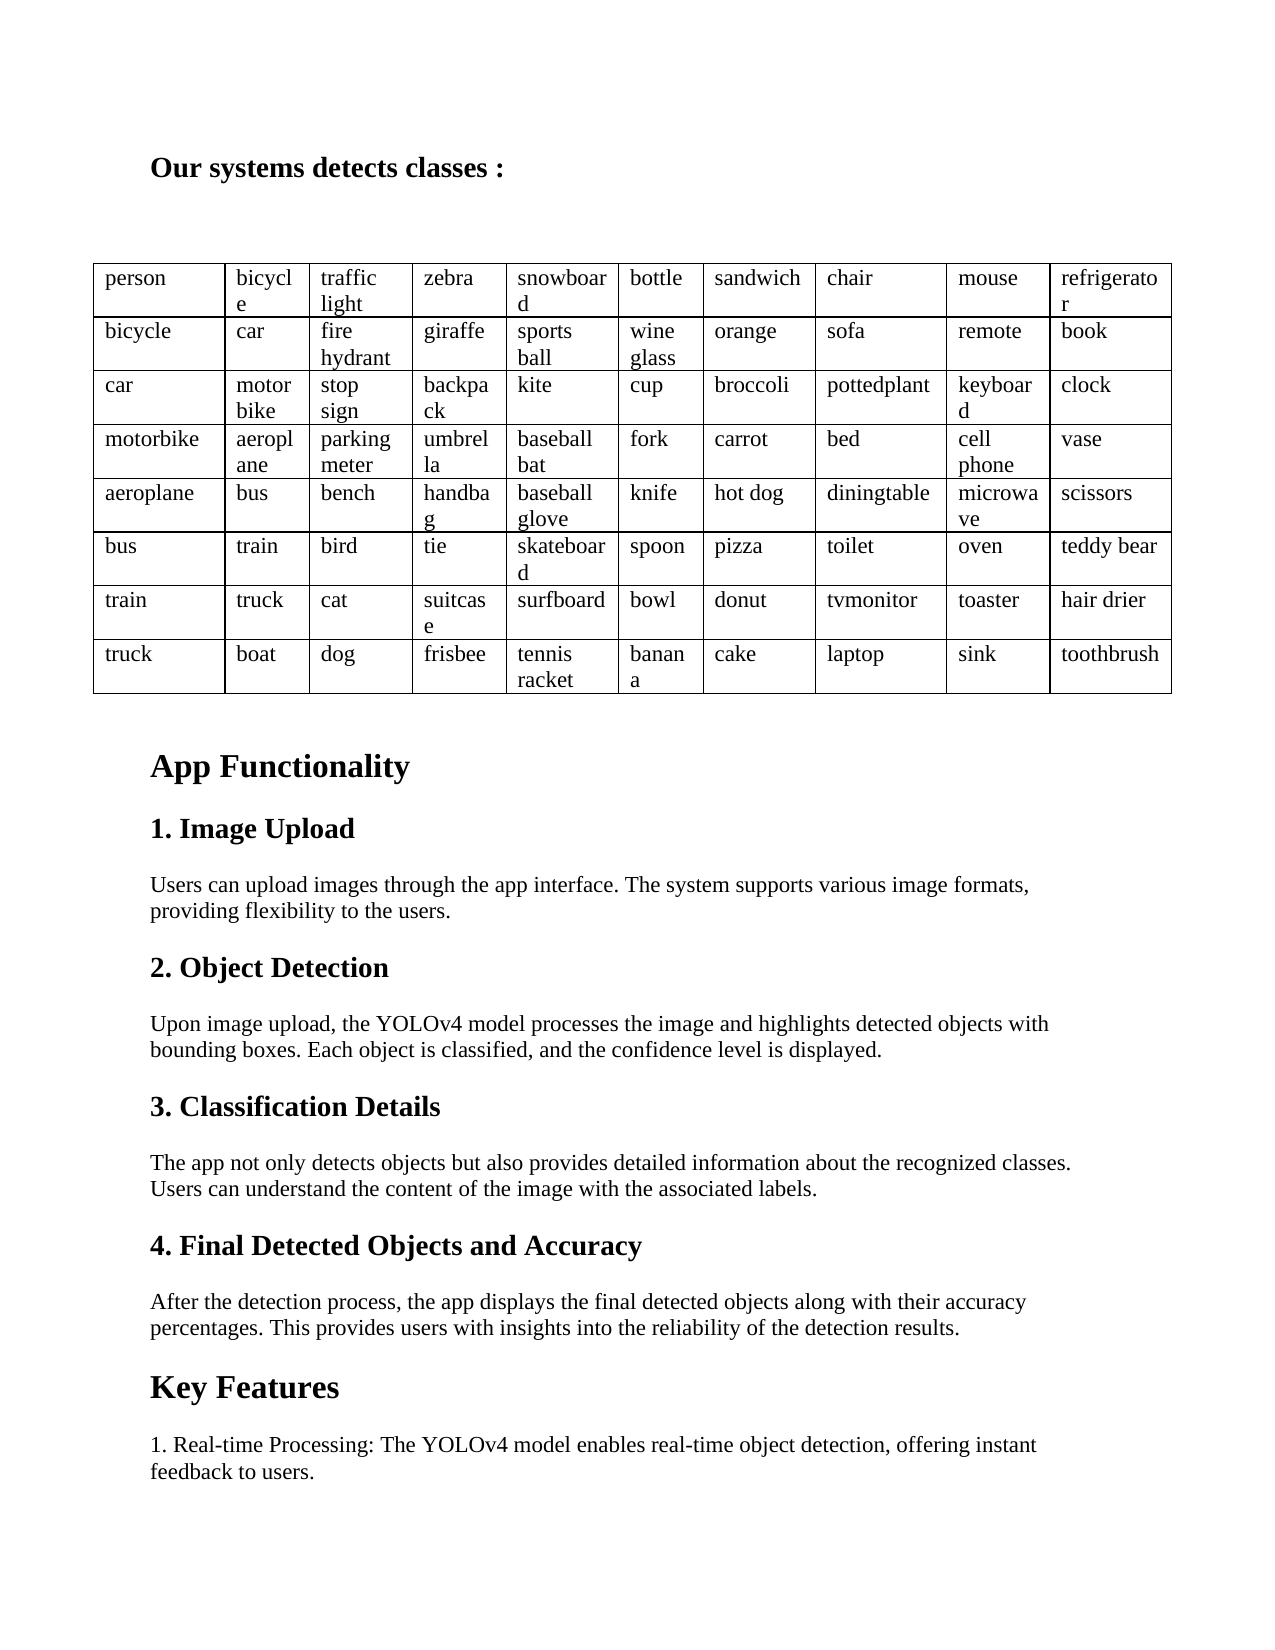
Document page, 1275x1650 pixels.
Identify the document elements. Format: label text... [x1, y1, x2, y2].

table_cell bird [310, 533, 412, 585]
table_cell skateboard [507, 533, 618, 585]
table_cell diningtable [816, 479, 946, 531]
text 2. Object Detection [150, 950, 1125, 983]
table_cell fire hydrant [310, 318, 412, 370]
table_cell keyboard [947, 371, 1049, 424]
table_cell backpack [413, 371, 506, 424]
table_cell kite [507, 371, 618, 424]
table_cell bench [310, 479, 412, 531]
table_header person [94, 264, 224, 316]
table_cell truck [94, 640, 224, 693]
table_cell dog [310, 640, 412, 693]
table_cell laptop [816, 640, 946, 693]
table_cell baseball glove [507, 479, 618, 531]
table_header sandwich [704, 264, 815, 316]
table_cell cell phone [947, 425, 1049, 478]
table_cell car [94, 371, 224, 424]
table_header snowboard [507, 264, 618, 316]
table_cell cup [619, 371, 703, 424]
table_cell pizza [704, 533, 815, 585]
text Upon image upload, the YOLOv4 model processes the image and highlights detected objects with bounding boxes. Each object is classified, and the confidence level is displayed. [150, 1010, 1125, 1063]
table_cell train [94, 586, 224, 639]
table_cell bus [94, 533, 224, 585]
table_cell fork [619, 425, 703, 478]
table_cell hot dog [704, 479, 815, 531]
table_cell scissors [1051, 479, 1171, 531]
table_cell wine glass [619, 318, 703, 370]
table_cell frisbee [413, 640, 506, 693]
text Key Features [150, 1367, 1125, 1405]
table_cell boat [226, 640, 309, 693]
table_cell spoon [619, 533, 703, 585]
table_cell tie [413, 533, 506, 585]
table_cell tennis racket [507, 640, 618, 693]
table_cell aeroplane [94, 479, 224, 531]
table_cell vase [1051, 425, 1171, 478]
text App Functionality [150, 746, 1125, 785]
table_cell suitcase [413, 586, 506, 639]
table_cell knife [619, 479, 703, 531]
table_cell remote [947, 318, 1049, 370]
table_cell bicycle [94, 318, 224, 370]
table_cell orange [704, 318, 815, 370]
text 3. Classification Details [150, 1089, 1125, 1122]
table_cell clock [1051, 371, 1171, 424]
table_cell cake [704, 640, 815, 693]
table_cell teddy bear [1051, 533, 1171, 585]
table_cell toilet [816, 533, 946, 585]
text 1. Real-time Processing: The YOLOv4 model enables real-time object detection, offering instant feedback to users. [150, 1432, 1125, 1484]
table_cell oven [947, 533, 1049, 585]
table_cell sink [947, 640, 1049, 693]
table_cell aeroplane [226, 425, 309, 478]
table_header bicycle [226, 264, 309, 316]
table_cell motorbike [226, 371, 309, 424]
table_header traffic light [310, 264, 412, 316]
table_cell parking meter [310, 425, 412, 478]
table_cell bed [816, 425, 946, 478]
table_cell bus [226, 479, 309, 531]
table_cell cat [310, 586, 412, 639]
table_cell train [226, 533, 309, 585]
text 1. Image Upload [150, 811, 1125, 844]
table_cell truck [226, 586, 309, 639]
table_cell book [1051, 318, 1171, 370]
table_cell motorbike [94, 425, 224, 478]
table_cell sports ball [507, 318, 618, 370]
text 4. Final Detected Objects and Accuracy [150, 1228, 1125, 1261]
table_cell toothbrush [1051, 640, 1171, 693]
table_cell sofa [816, 318, 946, 370]
table_cell toaster [947, 586, 1049, 639]
table_header refrigerator [1051, 264, 1171, 316]
table_cell surfboard [507, 586, 618, 639]
table_header zebra [413, 264, 506, 316]
table_cell car [226, 318, 309, 370]
table_cell banana [619, 640, 703, 693]
table_cell baseball bat [507, 425, 618, 478]
table_cell bowl [619, 586, 703, 639]
table_header mouse [947, 264, 1049, 316]
table_cell handbag [413, 479, 506, 531]
table_cell stop sign [310, 371, 412, 424]
table_cell carrot [704, 425, 815, 478]
table_cell giraffe [413, 318, 506, 370]
text After the detection process, the app displays the final detected objects along with their accuracy percentages. This provides users with insights into the reliability of the detection results. [150, 1288, 1125, 1341]
table_cell donut [704, 586, 815, 639]
text The app not only detects objects but also provides detailed information about the recognized classes. Users can understand the content of the image with the associated labels. [150, 1149, 1125, 1202]
table_cell umbrella [413, 425, 506, 478]
table_header chair [816, 264, 946, 316]
text Users can upload images through the app interface. The system supports various image formats, providing flexibility to the users. [150, 871, 1125, 924]
table_cell broccoli [704, 371, 815, 424]
text Our systems detects classes : [150, 150, 1125, 183]
table_cell pottedplant [816, 371, 946, 424]
table_header bottle [619, 264, 703, 316]
table_cell microwave [947, 479, 1049, 531]
table_cell tvmonitor [816, 586, 946, 639]
table_cell hair drier [1051, 586, 1171, 639]
